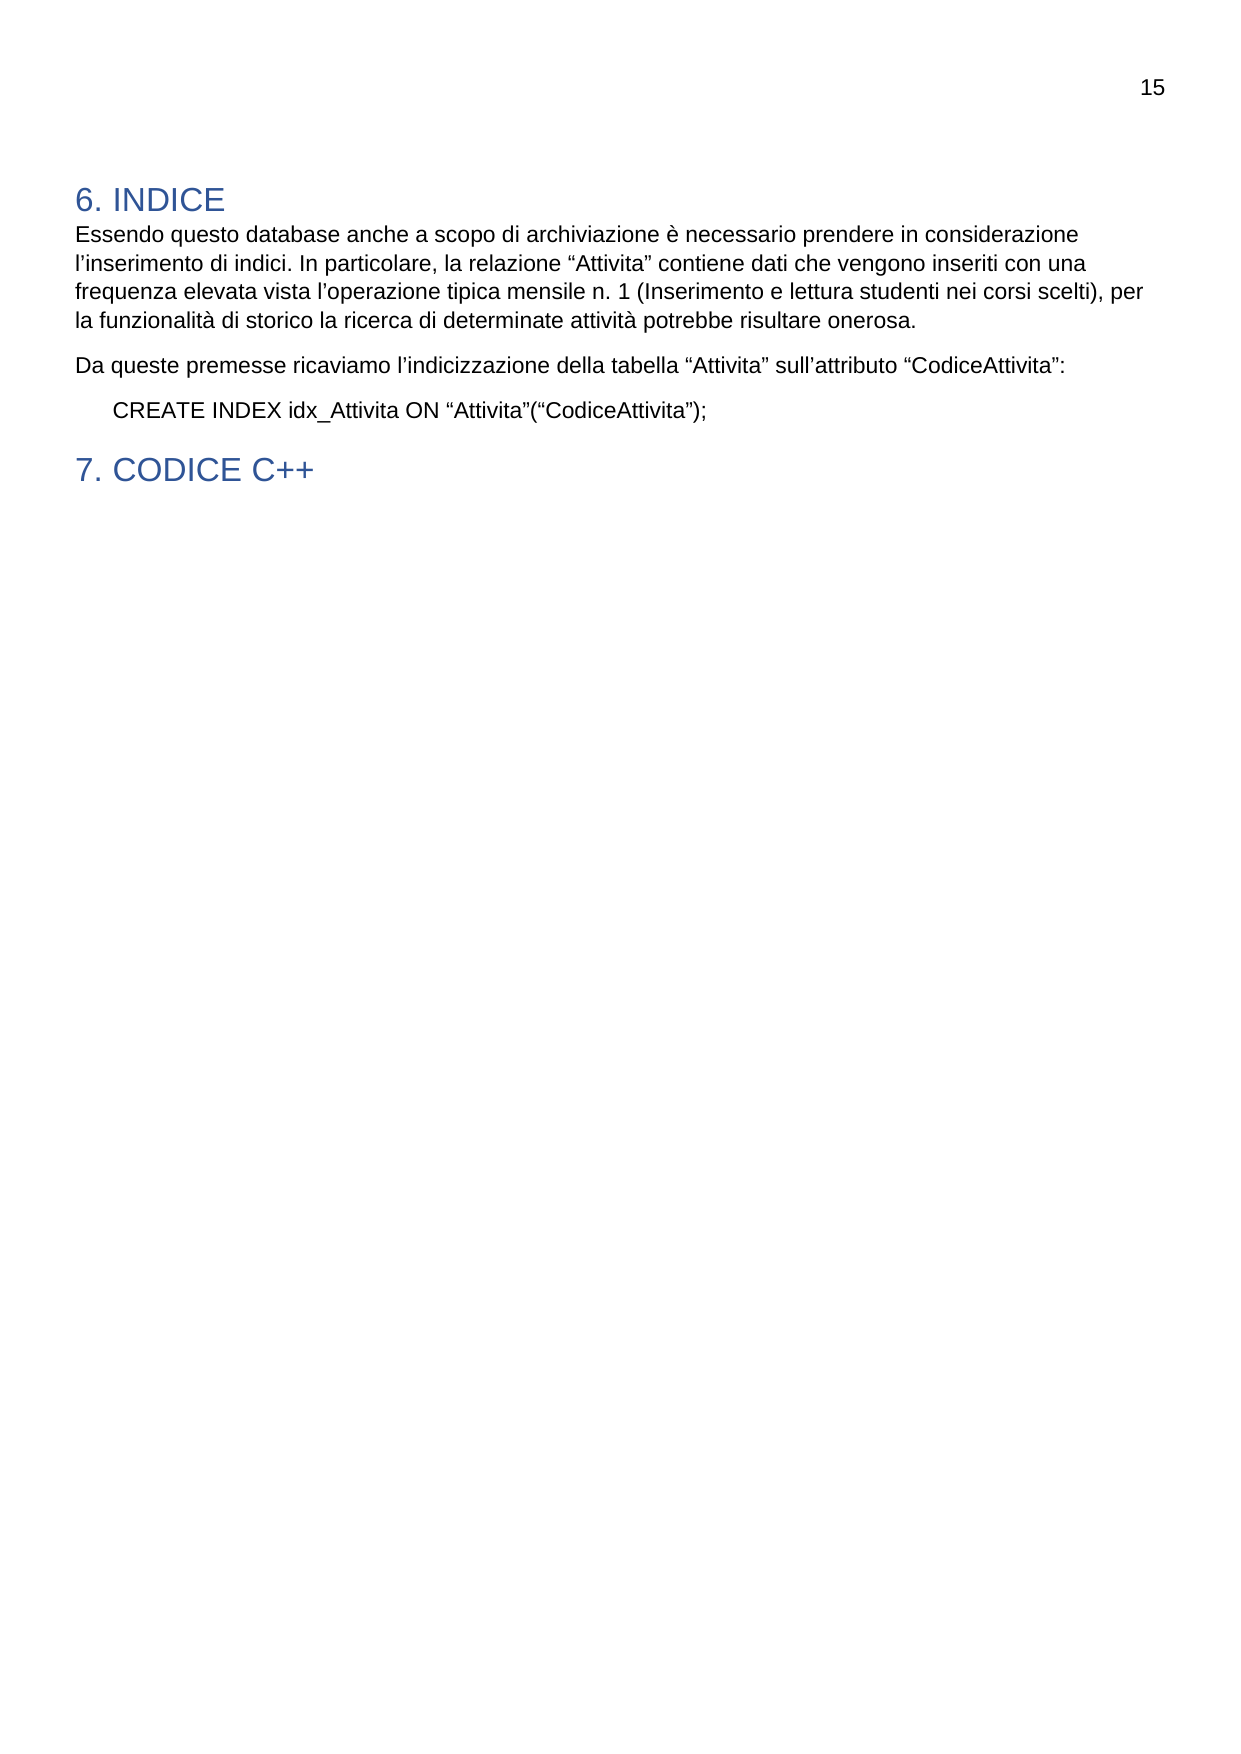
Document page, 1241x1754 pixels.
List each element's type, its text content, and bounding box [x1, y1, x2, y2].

text Da queste premesse ricaviamo l’indicizzazione della tabella “Attivita” sull’attributo “CodiceAttivita”: [75, 352, 1165, 378]
text Essendo questo database anche a scopo di archiviazione è necessario prendere in considerazione l’inserimento di indici. In particolare, la relazione “Attivita” contiene dati che vengono inseriti con una frequenza elevata vista l’operazione tipica mensile n. 1 (Inserimento e lettura studenti nei corsi scelti), per la funzionalità di storico la ricerca di determinate attività potrebbe risultare onerosa. [75, 221, 1165, 333]
subtitle INDICE [75, 180, 1165, 218]
subtitle CODICE C++ [75, 450, 1165, 489]
text CREATE INDEX idx_Attivita ON “Attivita”(“CodiceAttivita”); [75, 397, 1165, 423]
